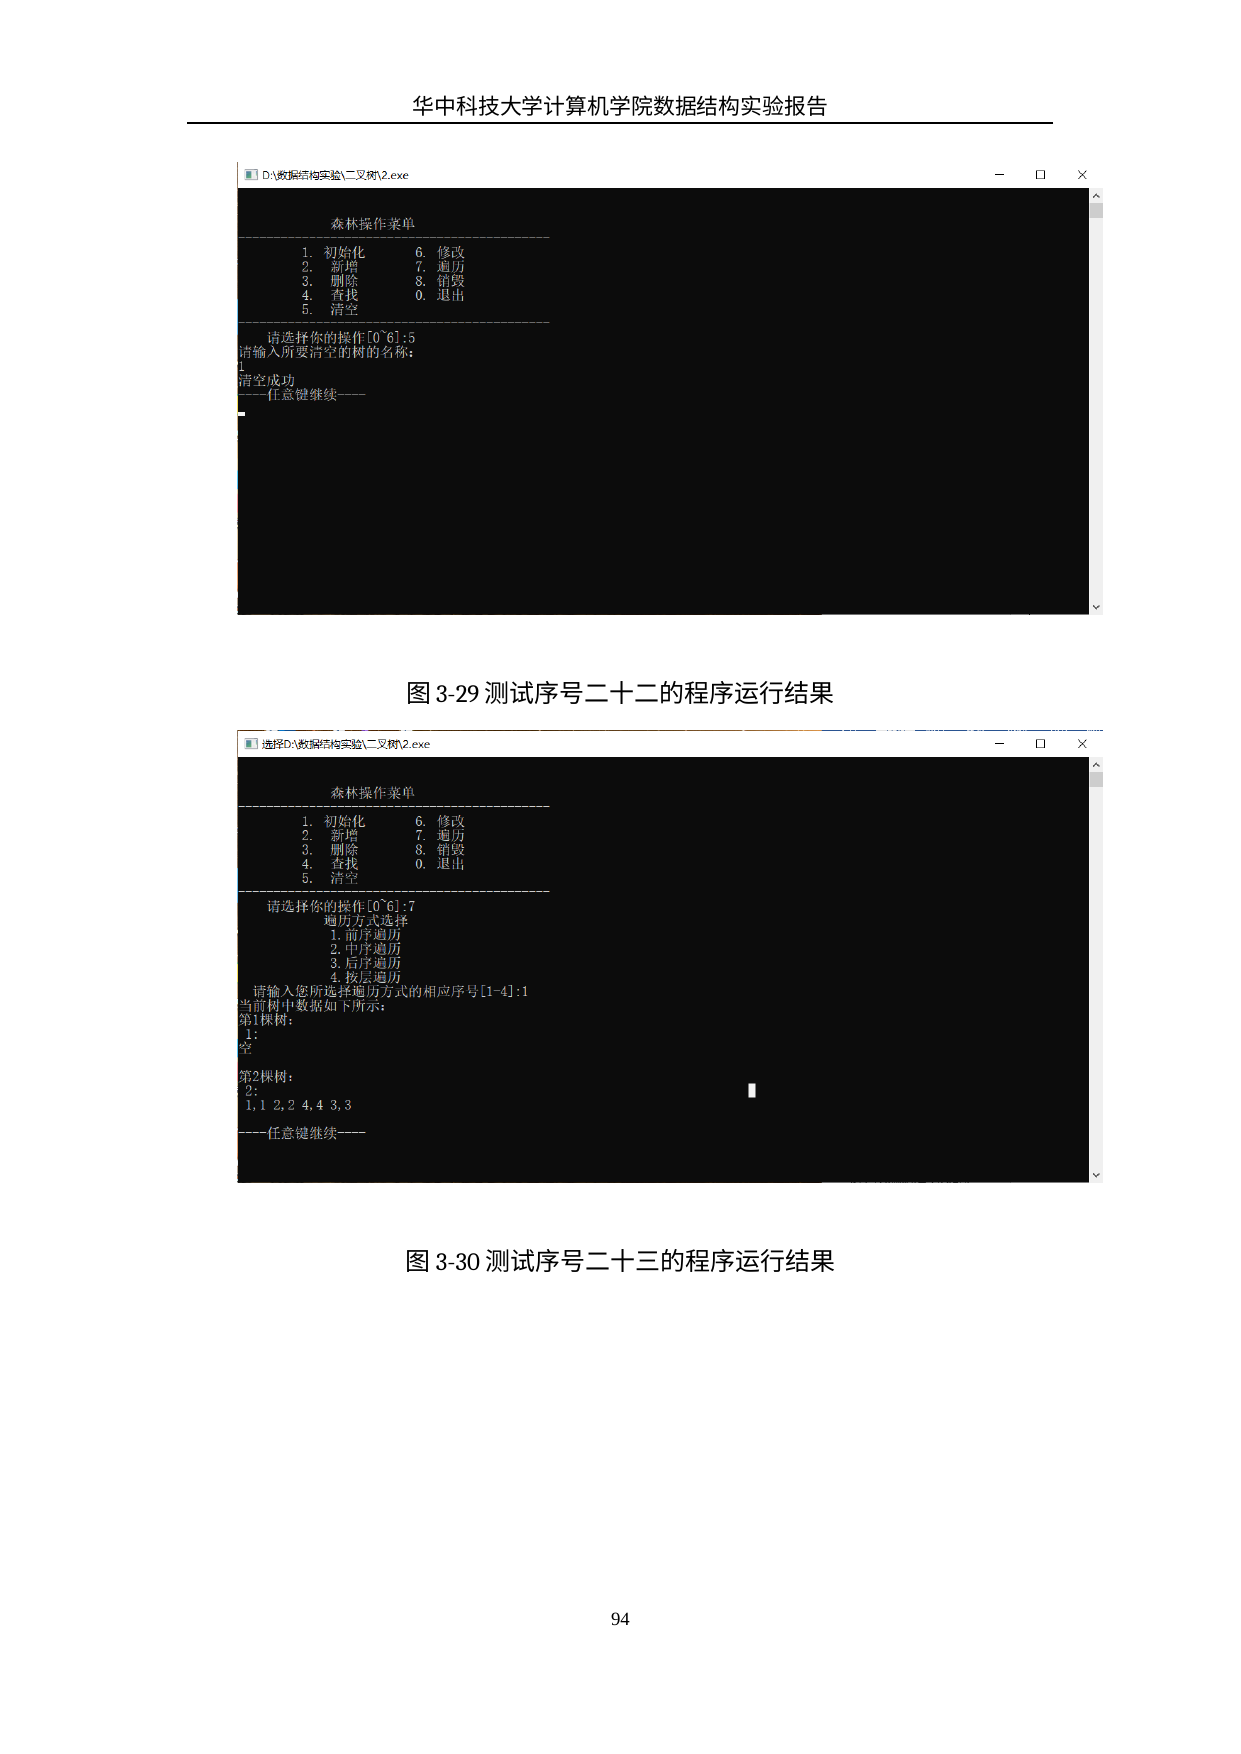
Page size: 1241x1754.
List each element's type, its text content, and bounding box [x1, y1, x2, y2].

text 图3-30测试序号二十三的程序运行结果 [187, 1227, 1053, 1292]
text 图3-29测试序号二十二的程序运行结果 [187, 659, 1053, 724]
picture [237, 730, 1103, 1183]
picture [237, 162, 1103, 615]
